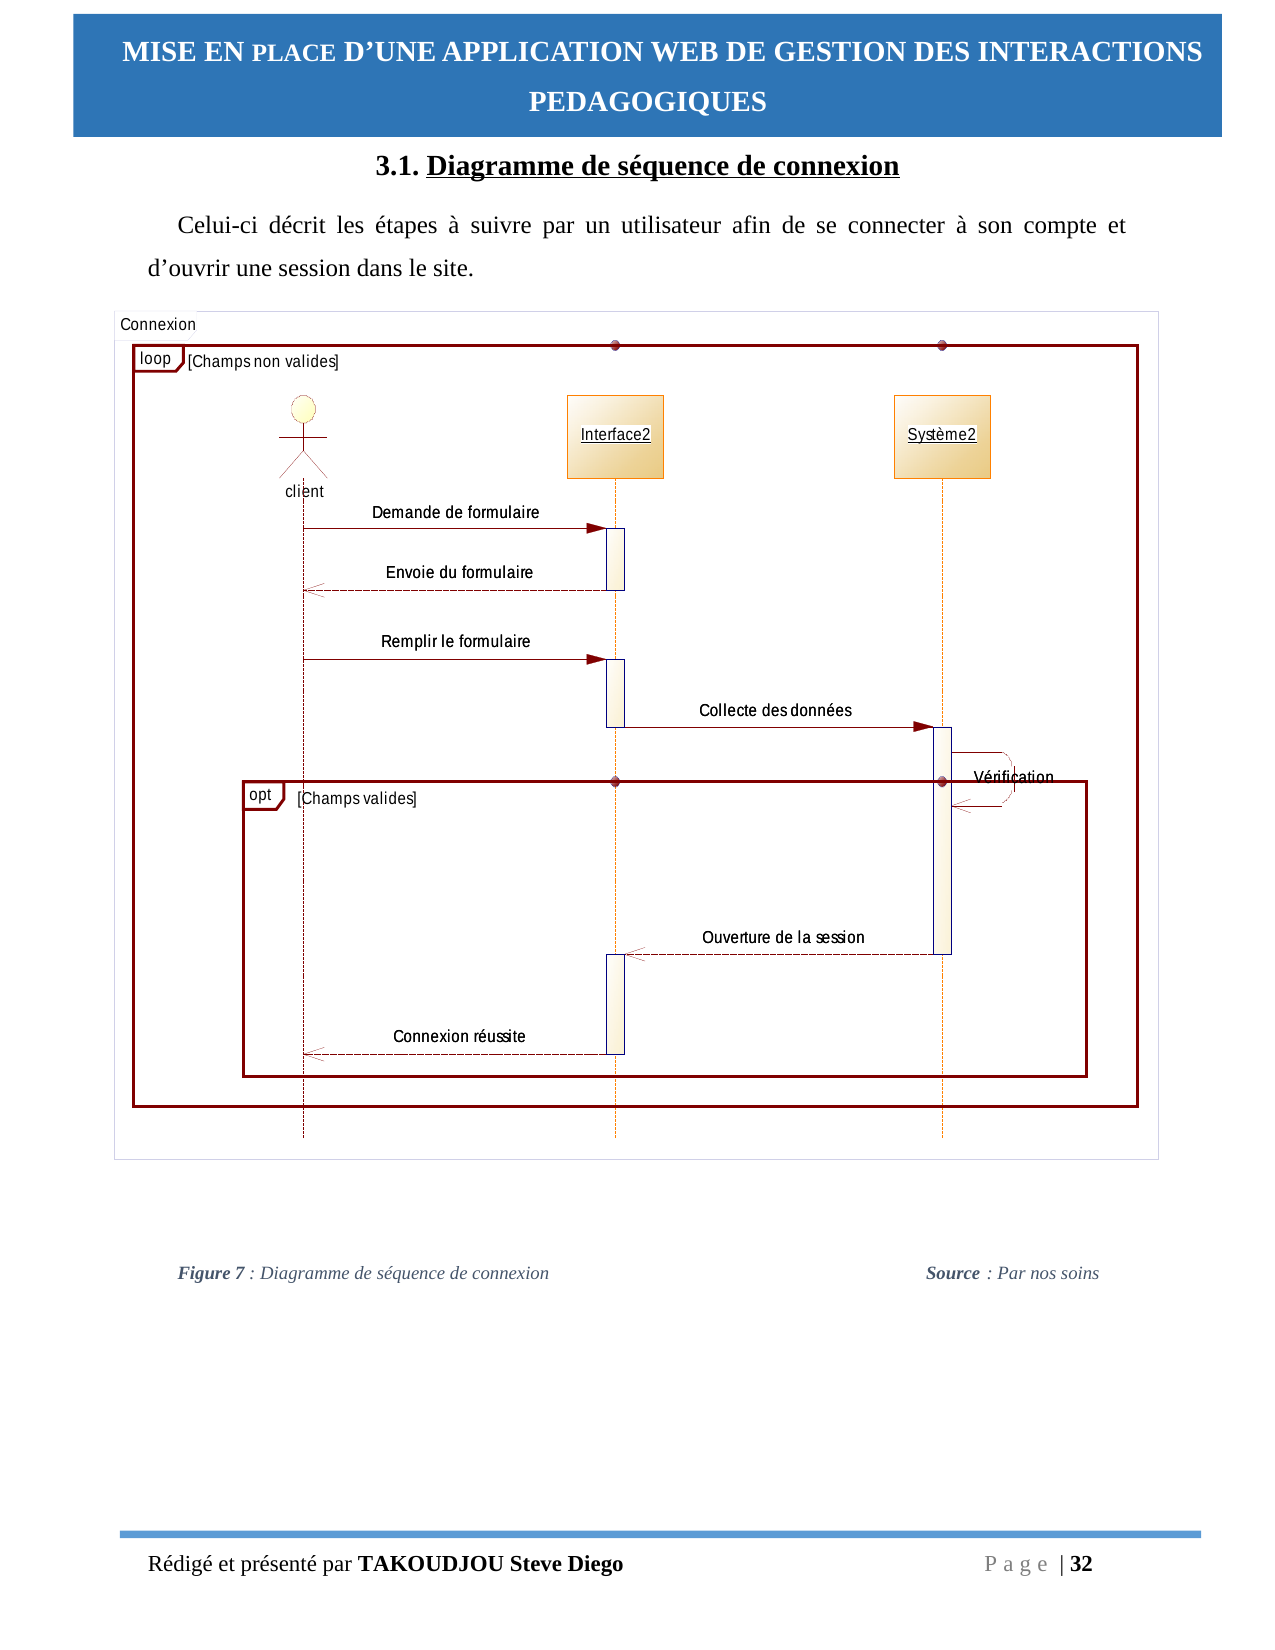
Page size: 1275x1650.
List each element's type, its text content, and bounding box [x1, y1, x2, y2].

subtitle Diagramme de séquence de connexion [148, 148, 1127, 181]
text Figure 7 : Diagramme de séquence de connexion Source : Par nos soins [148, 1262, 1127, 1284]
text Celui-ci décrit les étapes à suivre par un utilisateur afin de se connecter à son compte et d’ouvrir une session dans le site. [148, 210, 1127, 282]
